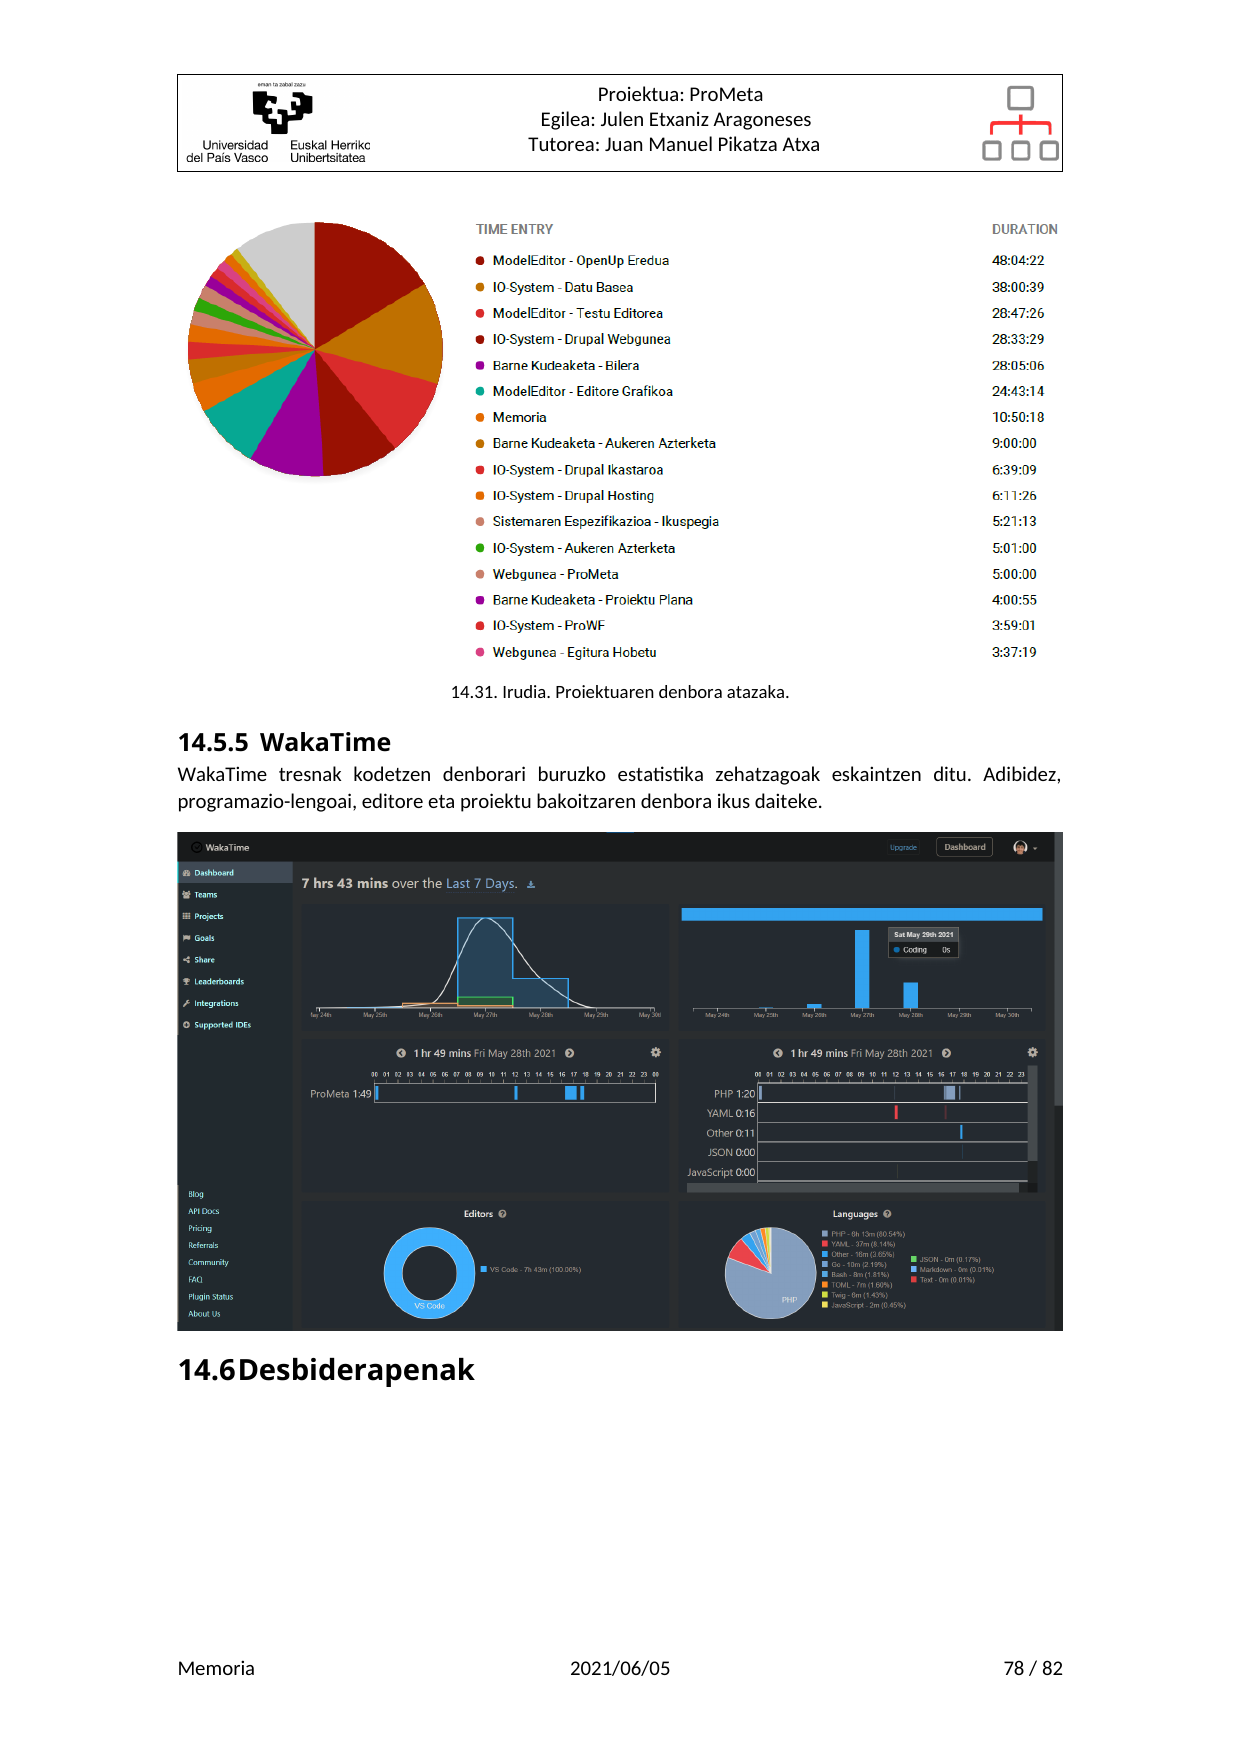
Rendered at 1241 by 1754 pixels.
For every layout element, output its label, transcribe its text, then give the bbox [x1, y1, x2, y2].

picture [177, 832, 1063, 1331]
text WakaTime tresnak kodetzen denborari buruzko estatistika zehatzagoak eskaintzen ditu. Adibidez, programazio-lengoai, editore eta proiektu bakoitzaren denbora ikus daiteke. [177, 761, 1063, 814]
picture [978, 80, 1060, 162]
subtitle Desbiderapenak [177, 1349, 1063, 1389]
picture [182, 80, 370, 162]
picture [177, 216, 1063, 662]
subtitle WakaTime [177, 724, 1063, 758]
